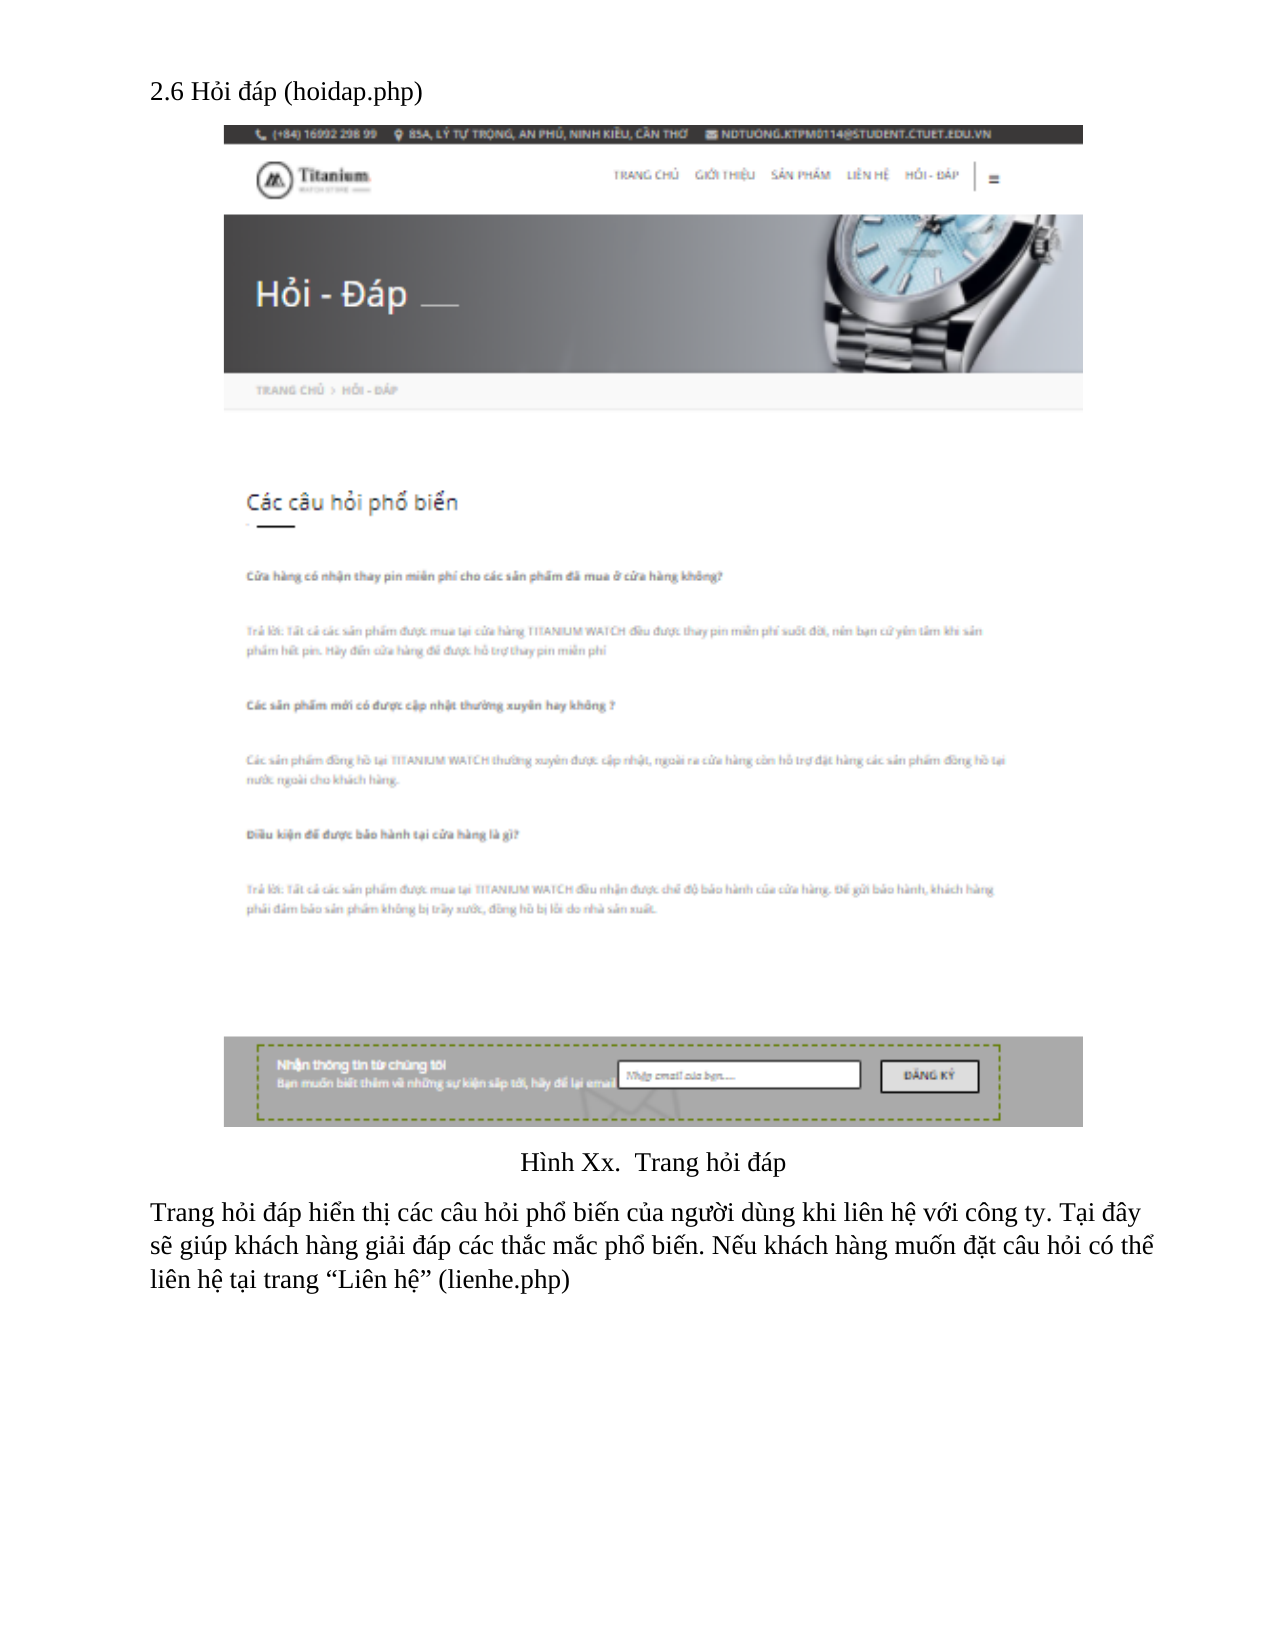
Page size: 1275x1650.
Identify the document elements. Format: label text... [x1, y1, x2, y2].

picture [223, 125, 1083, 1127]
text 2.6 Hỏi đáp (hoidap.php) [150, 75, 1156, 106]
text Trang hỏi đáp hiển thị các câu hỏi phổ biến của người dùng khi liên hệ với công ty. Tại đây sẽ giúp khách hàng giải đáp các thắc mắc phổ biến. Nếu khách hàng muốn đặt câu hỏi có thể liên hệ tại trang “Liên hệ” (lienhe.php) [150, 1196, 1156, 1294]
text Hình Xx. Trang hỏi đáp [150, 1146, 1156, 1177]
